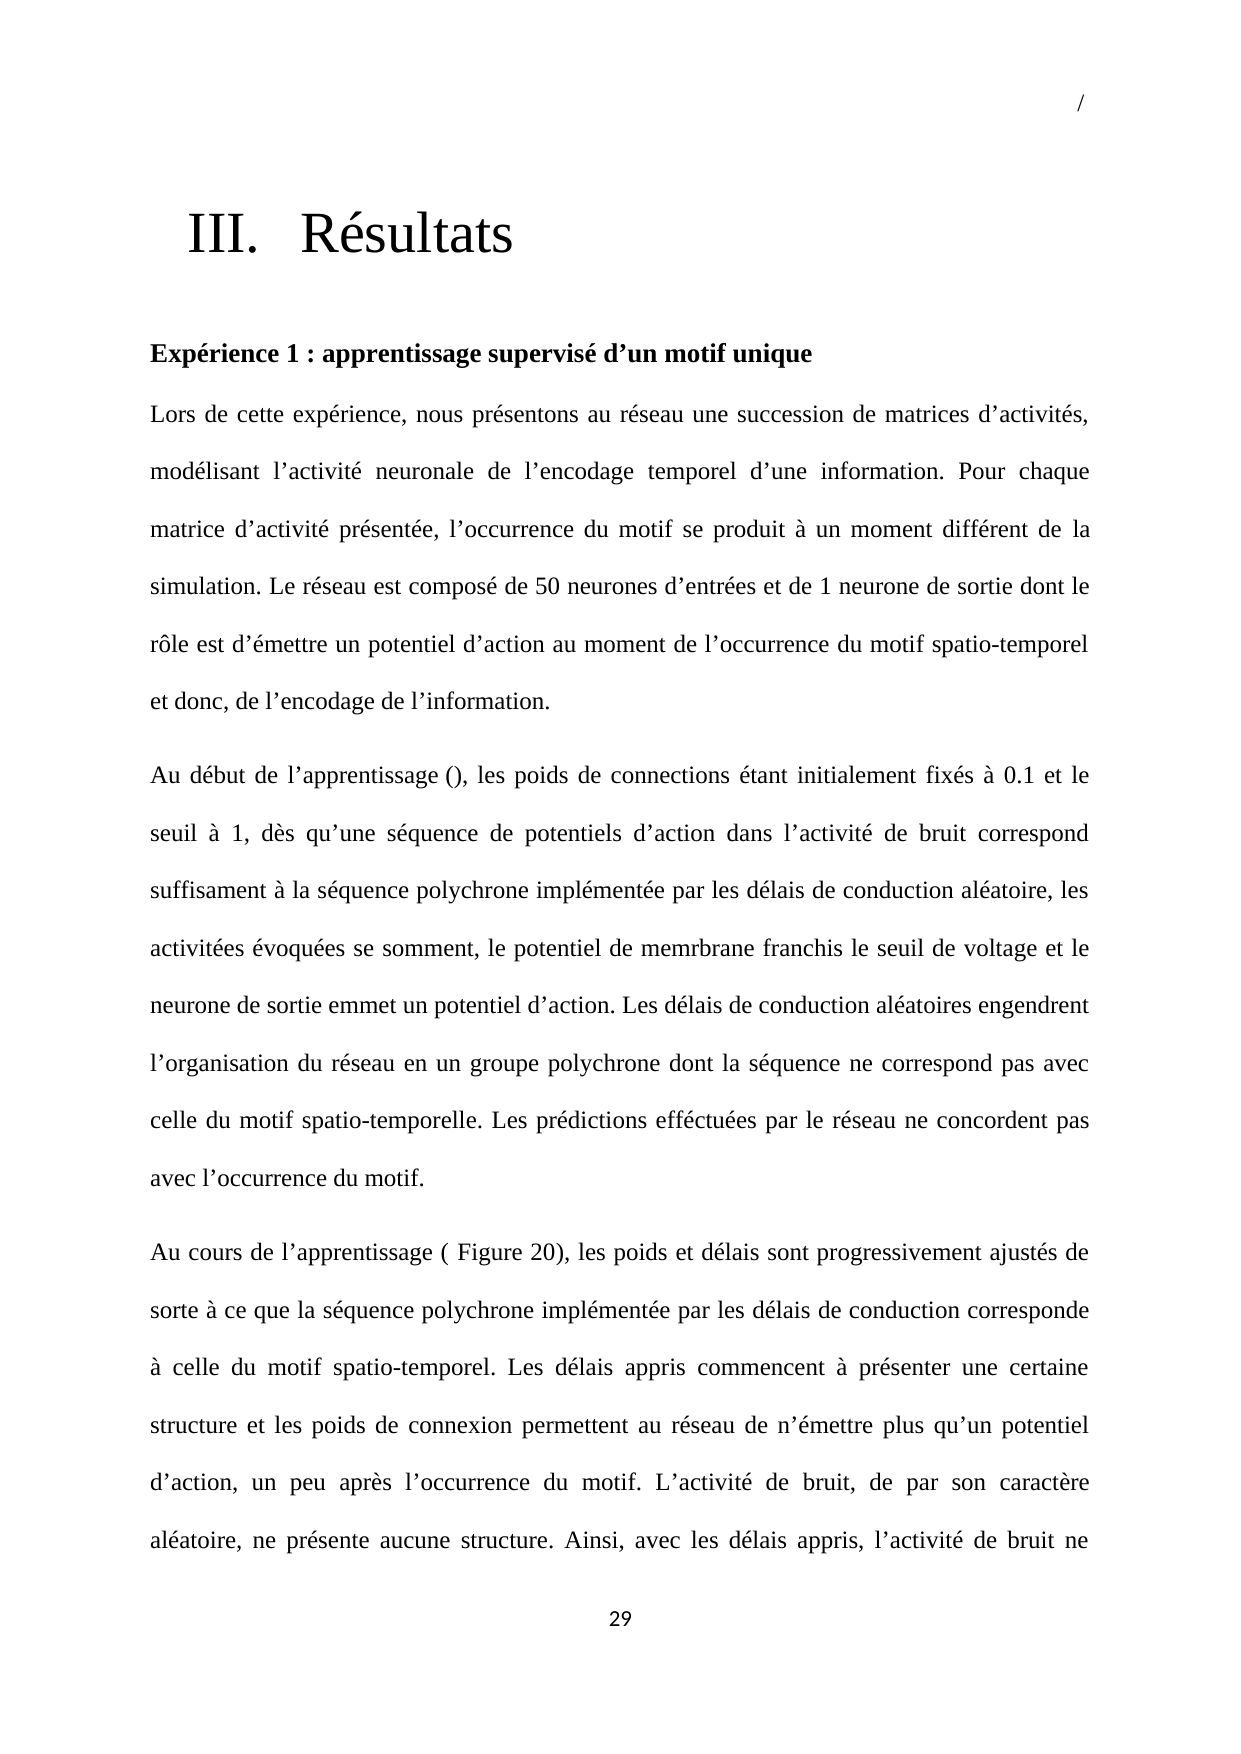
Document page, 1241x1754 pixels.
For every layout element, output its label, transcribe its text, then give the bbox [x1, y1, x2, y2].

subtitle Résultats [187, 198, 1090, 265]
text Lors de cette expérience, nous présentons au réseau une succession de matrices d’activités, modélisant l’activité neuronale de l’encodage temporel d’une information. Pour chaque matrice d’activité présentée, l’occurrence du motif se produit à un moment différent de la simulation. Le réseau est composé de 50 neurones d’entrées et de 1 neurone de sortie dont le rôle est d’émettre un potentiel d’action au moment de l’occurrence du motif spatio-temporel et donc, de l’encodage de l’information. [150, 399, 1090, 715]
text Au début de l’apprentissage (Figure 19), les poids de connections étant initialement fixés à 0.1 et le seuil à 1, dès qu’une séquence de potentiels d’action dans l’activité de bruit correspond suffisament à la séquence polychrone implémentée par les délais de conduction aléatoire, les activitées évoquées se somment, le potentiel de memrbrane franchis le seuil de voltage et le neurone de sortie emmet un potentiel d’action. Les délais de conduction aléatoires engendrent l’organisation du réseau en un groupe polychrone dont la séquence ne correspond pas avec celle du motif spatio-temporelle. Les prédictions efféctuées par le réseau ne concordent pas avec l’occurrence du motif. [150, 761, 1090, 1192]
subtitle Expérience 1 : apprentissage supervisé d’un motif unique [150, 337, 1090, 368]
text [150, 1237, 1090, 1553]
